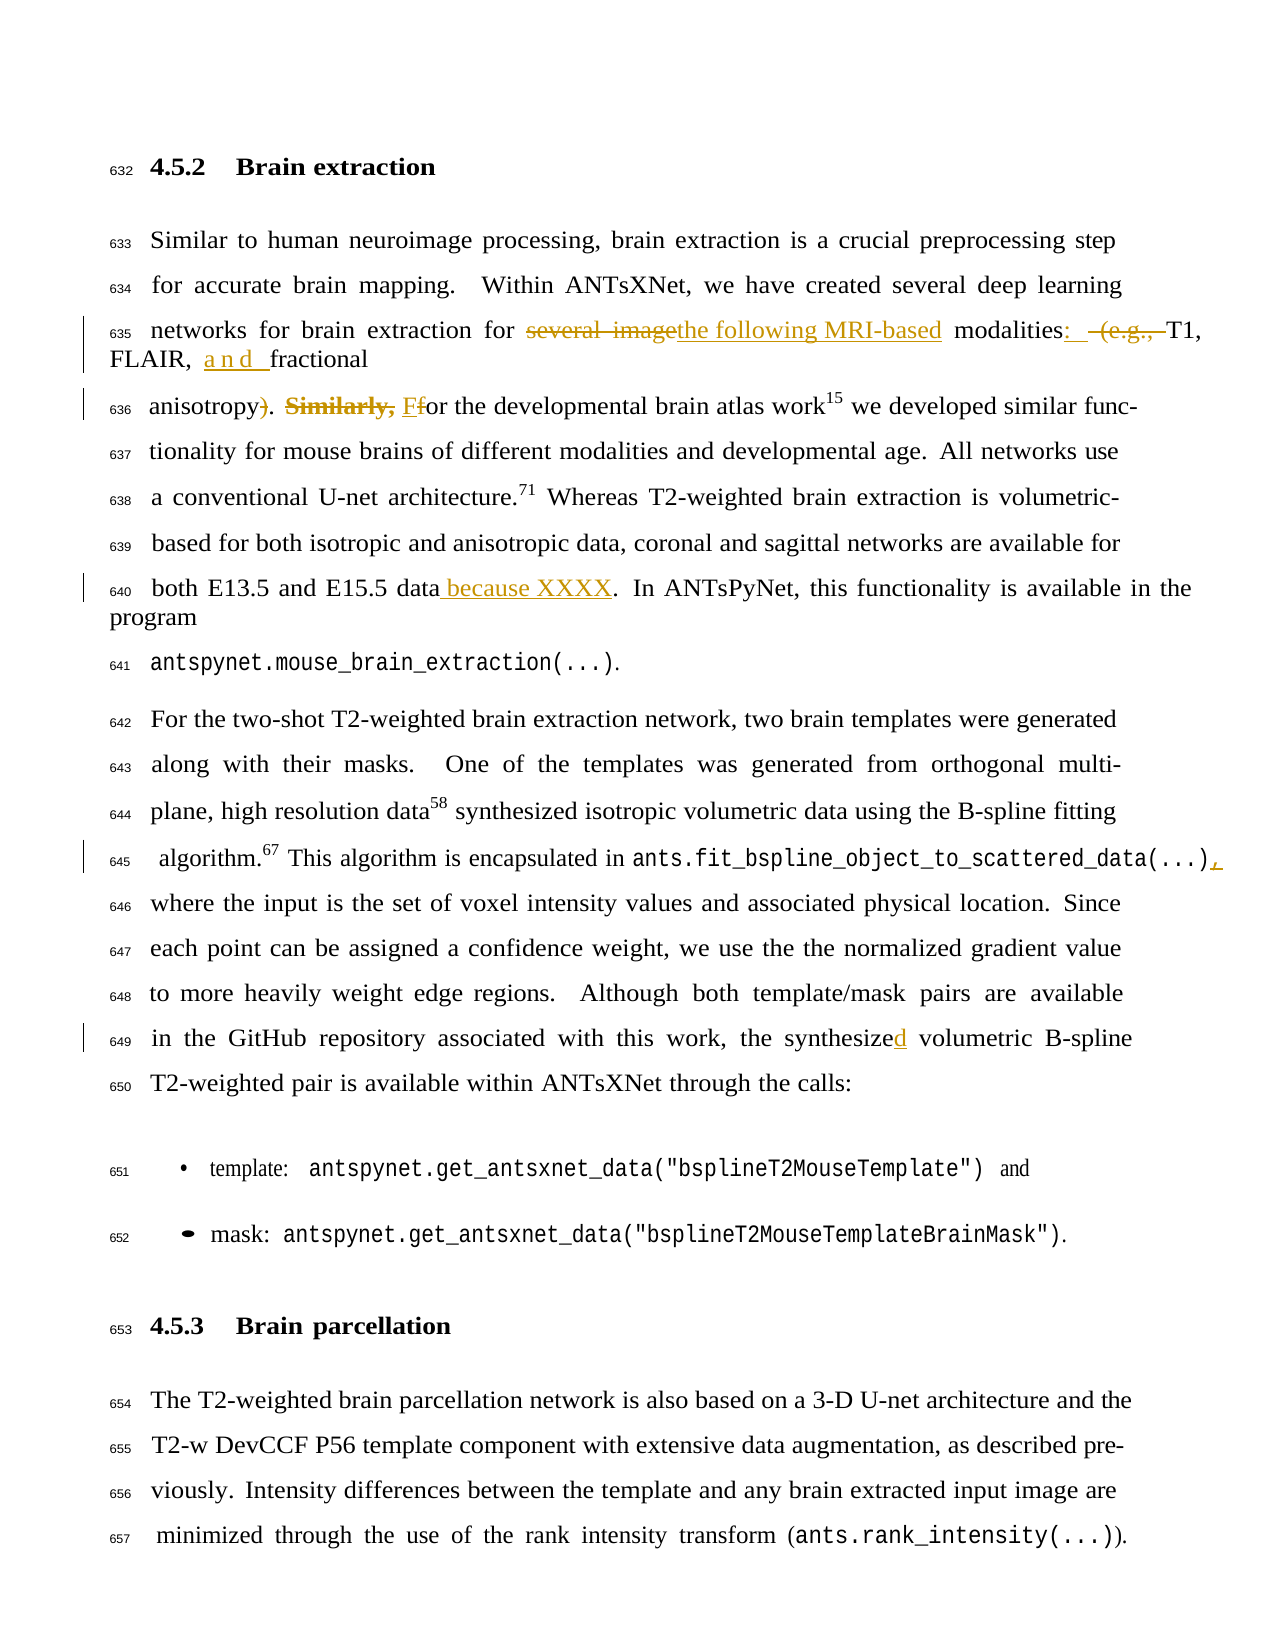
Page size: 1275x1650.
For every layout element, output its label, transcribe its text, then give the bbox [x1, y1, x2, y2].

subtitle 632 4.5.2 Brain extraction [109, 152, 1275, 180]
text 643 along with their masks. One of the templates was generated from orthogonal multi- [109, 749, 1275, 778]
text 647 each point can be assigned a confidence weight, we use the the normalized gradient value [109, 933, 1275, 962]
text 651 • template: antspynet.get_antsxnet_data("bsplineT2MouseTemplate") and [109, 1153, 1275, 1184]
text 646 where the input is the set of voxel intensity values and associated physical location. Since [109, 888, 1275, 916]
text 654 The T2-weighted brain parcellation network is also based on a 3-D U-net architecture and the [109, 1385, 1275, 1414]
text 650 T2-weighted pair is available within ANTsXNet through the calls: [109, 1068, 1275, 1097]
text 657 minimized through the use of the rank intensity transform (ants.rank_intensity(...)). [109, 1521, 1275, 1551]
text 644 plane, high resolution data58 synthesized isotropic volumetric data using the B-spline fitting [109, 793, 1275, 825]
text 639 based for both isotropic and anisotropic data, coronal and sagittal networks are available for [109, 528, 1275, 556]
text 641 antspynet.mouse_brain_extraction(...). [109, 647, 1275, 678]
text 655 T2-w DevCCF P56 template component with extensive data augmentation, as described pre- [109, 1430, 1275, 1459]
text 652 • mask: antspynet.get_antsxnet_data("bsplineT2MouseTemplateBrainMask"). [109, 1219, 1275, 1250]
text 656 viously. Intensity differences between the template and any brain extracted input image are [109, 1475, 1275, 1504]
text 642 For the two-shot T2-weighted brain extraction network, two brain templates were generated [109, 704, 1275, 733]
text 638 a conventional U-net architecture.71 Whereas T2-weighted brain extraction is volumetric- [109, 479, 1275, 511]
text 649 in the GitHub repository associated with this work, the synthesize volumetric B-spline [109, 1023, 1275, 1052]
text 640 both E13.5 and E15.5 data. In ANTsPyNet, this functionality is available in the program [109, 573, 1275, 630]
text 648 to more heavily weight edge regions. Although both template/mask pairs are available [109, 978, 1275, 1007]
text 645 algorithm.67 This algorithm is encapsulated in ants.fit_bspline_object_to_scattered_data(...) [109, 839, 1275, 873]
text 636 anisotropy. Similarly, or the developmental brain atlas work15 we developed similar func- [109, 388, 1275, 419]
text 634 for accurate brain mapping. Within ANTsXNet, we have created several deep learning [109, 270, 1275, 299]
subtitle 653 4.5.3 Brain parcellation [109, 1311, 1275, 1340]
text 633 Similar to human neuroimage processing, brain extraction is a crucial preprocessing step [109, 225, 1275, 254]
text 637 tionality for mouse brains of different modalities and developmental age. All networks use [109, 436, 1275, 465]
text 635 networks for brain extraction for modalitiesT1, FLAIR, fractional [109, 316, 1275, 373]
